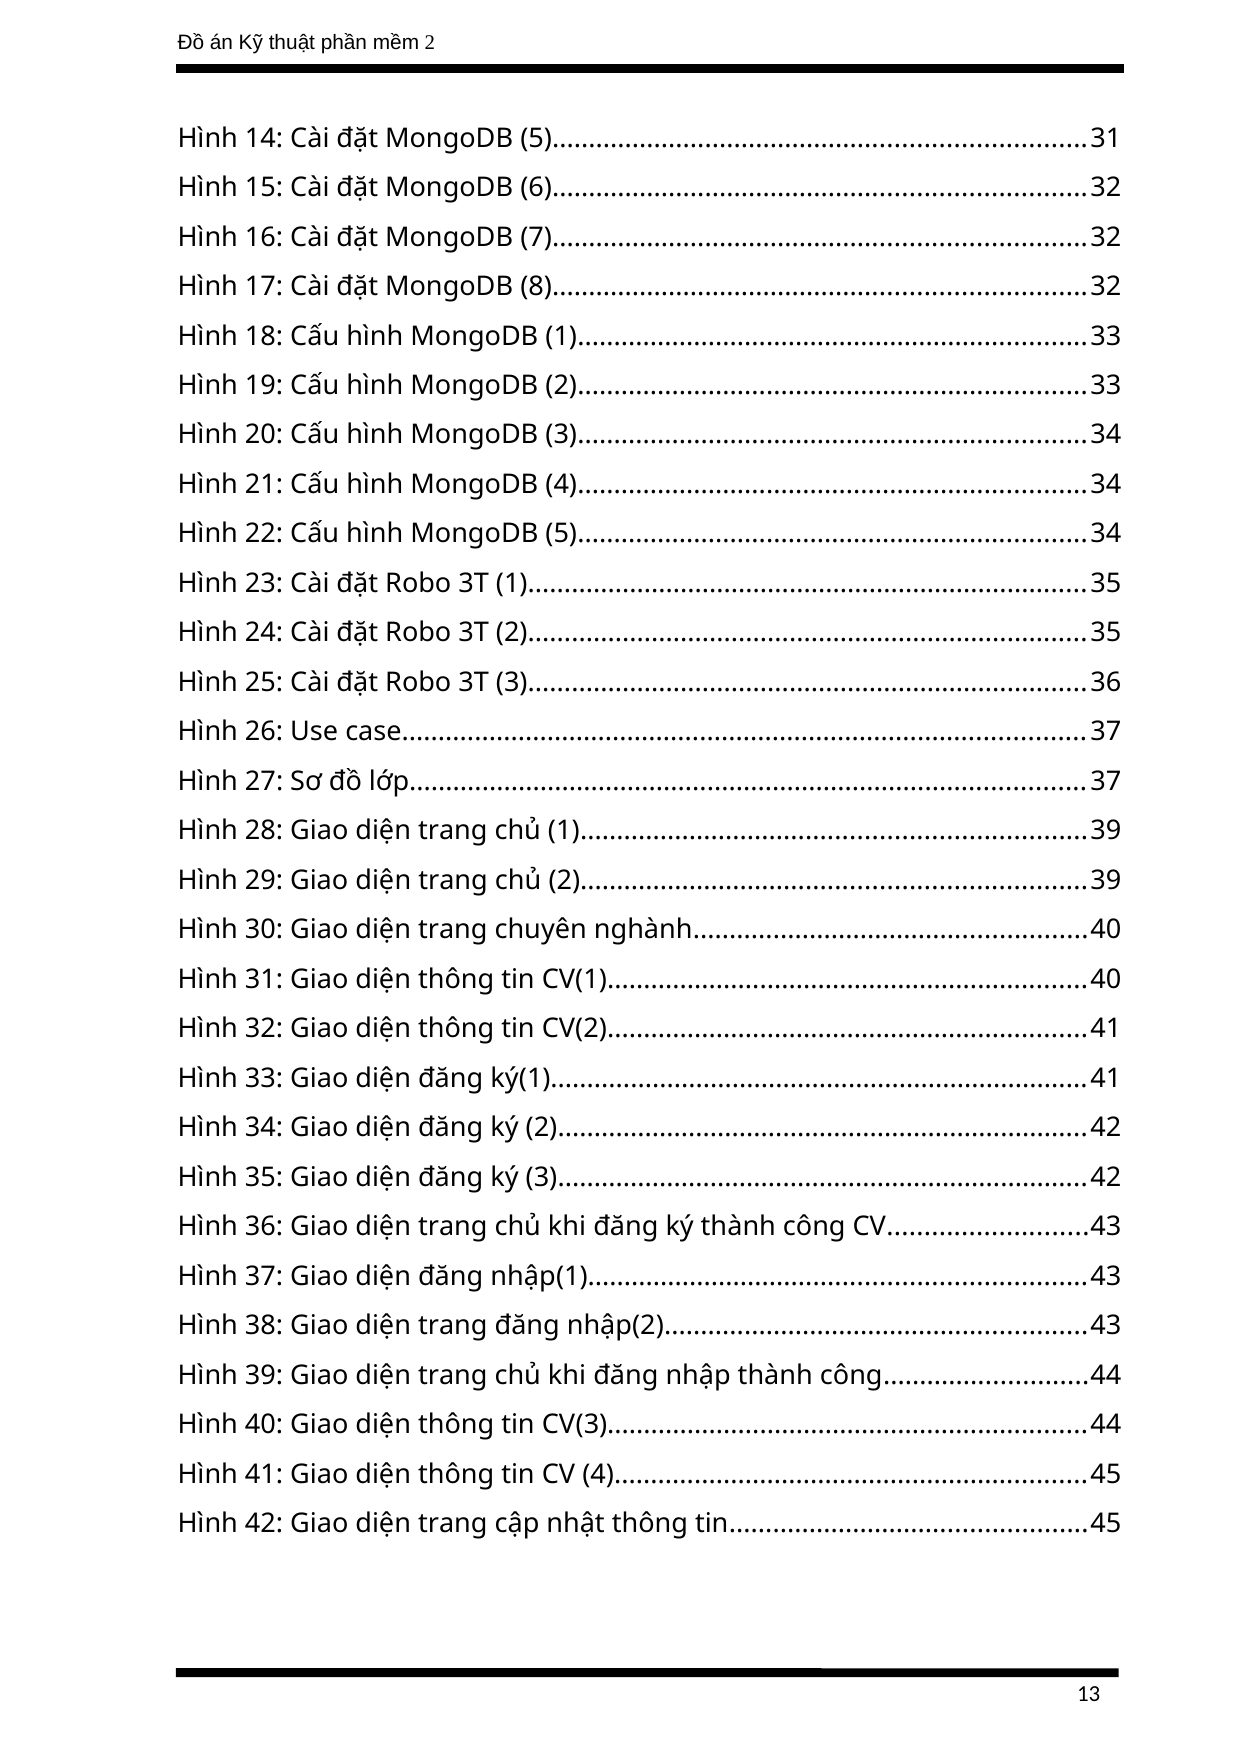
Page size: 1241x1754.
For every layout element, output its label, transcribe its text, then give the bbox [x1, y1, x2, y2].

text Hình 18: Cấu hình MongoDB (1) 33 [177, 316, 1122, 353]
text Hình 37: Giao diện đăng nhập(1) 43 [177, 1256, 1122, 1293]
text Hình 23: Cài đặt Robo 3T (1) 35 [177, 563, 1122, 600]
text Hình 14: Cài đặt MongoDB (5) 31 [177, 118, 1122, 155]
text Hình 16: Cài đặt MongoDB (7) 32 [177, 217, 1122, 254]
text Hình 17: Cài đặt MongoDB (8) 32 [177, 267, 1122, 303]
text Hình 35: Giao diện đăng ký (3) 42 [177, 1157, 1122, 1194]
text Hình 21: Cấu hình MongoDB (4) 34 [177, 464, 1122, 501]
text Hình 22: Cấu hình MongoDB (5) 34 [177, 514, 1122, 551]
text Hình 38: Giao diện trang đăng nhập(2) 43 [177, 1306, 1122, 1342]
text Hình 24: Cài đặt Robo 3T (2) 35 [177, 613, 1122, 650]
text Hình 40: Giao diện thông tin CV(3) 44 [177, 1404, 1122, 1441]
text Hình 26: Use case 37 [177, 712, 1122, 749]
text Hình 42: Giao diện trang cập nhật thông tin 45 [177, 1503, 1122, 1540]
text Hình 41: Giao diện thông tin CV (4) 45 [177, 1454, 1122, 1491]
text Hình 20: Cấu hình MongoDB (3) 34 [177, 415, 1122, 452]
text Hình 25: Cài đặt Robo 3T (3) 36 [177, 662, 1122, 699]
text Hình 32: Giao diện thông tin CV(2) 41 [177, 1009, 1122, 1046]
text Hình 29: Giao diện trang chủ (2) 39 [177, 860, 1122, 897]
text Hình 36: Giao diện trang chủ khi đăng ký thành công CV 43 [177, 1207, 1122, 1243]
text Hình 31: Giao diện thông tin CV(1) 40 [177, 959, 1122, 996]
text Hình 39: Giao diện trang chủ khi đăng nhập thành công 44 [177, 1355, 1122, 1392]
text Hình 30: Giao diện trang chuyên nghành 40 [177, 910, 1122, 947]
text Hình 27: Sơ đồ lớp 37 [177, 761, 1122, 798]
text Hình 33: Giao diện đăng ký(1) 41 [177, 1058, 1122, 1095]
text Hình 15: Cài đặt MongoDB (6) 32 [177, 168, 1122, 204]
text Hình 34: Giao diện đăng ký (2) 42 [177, 1108, 1122, 1144]
text Hình 28: Giao diện trang chủ (1) 39 [177, 811, 1122, 848]
text Hình 19: Cấu hình MongoDB (2) 33 [177, 366, 1122, 402]
